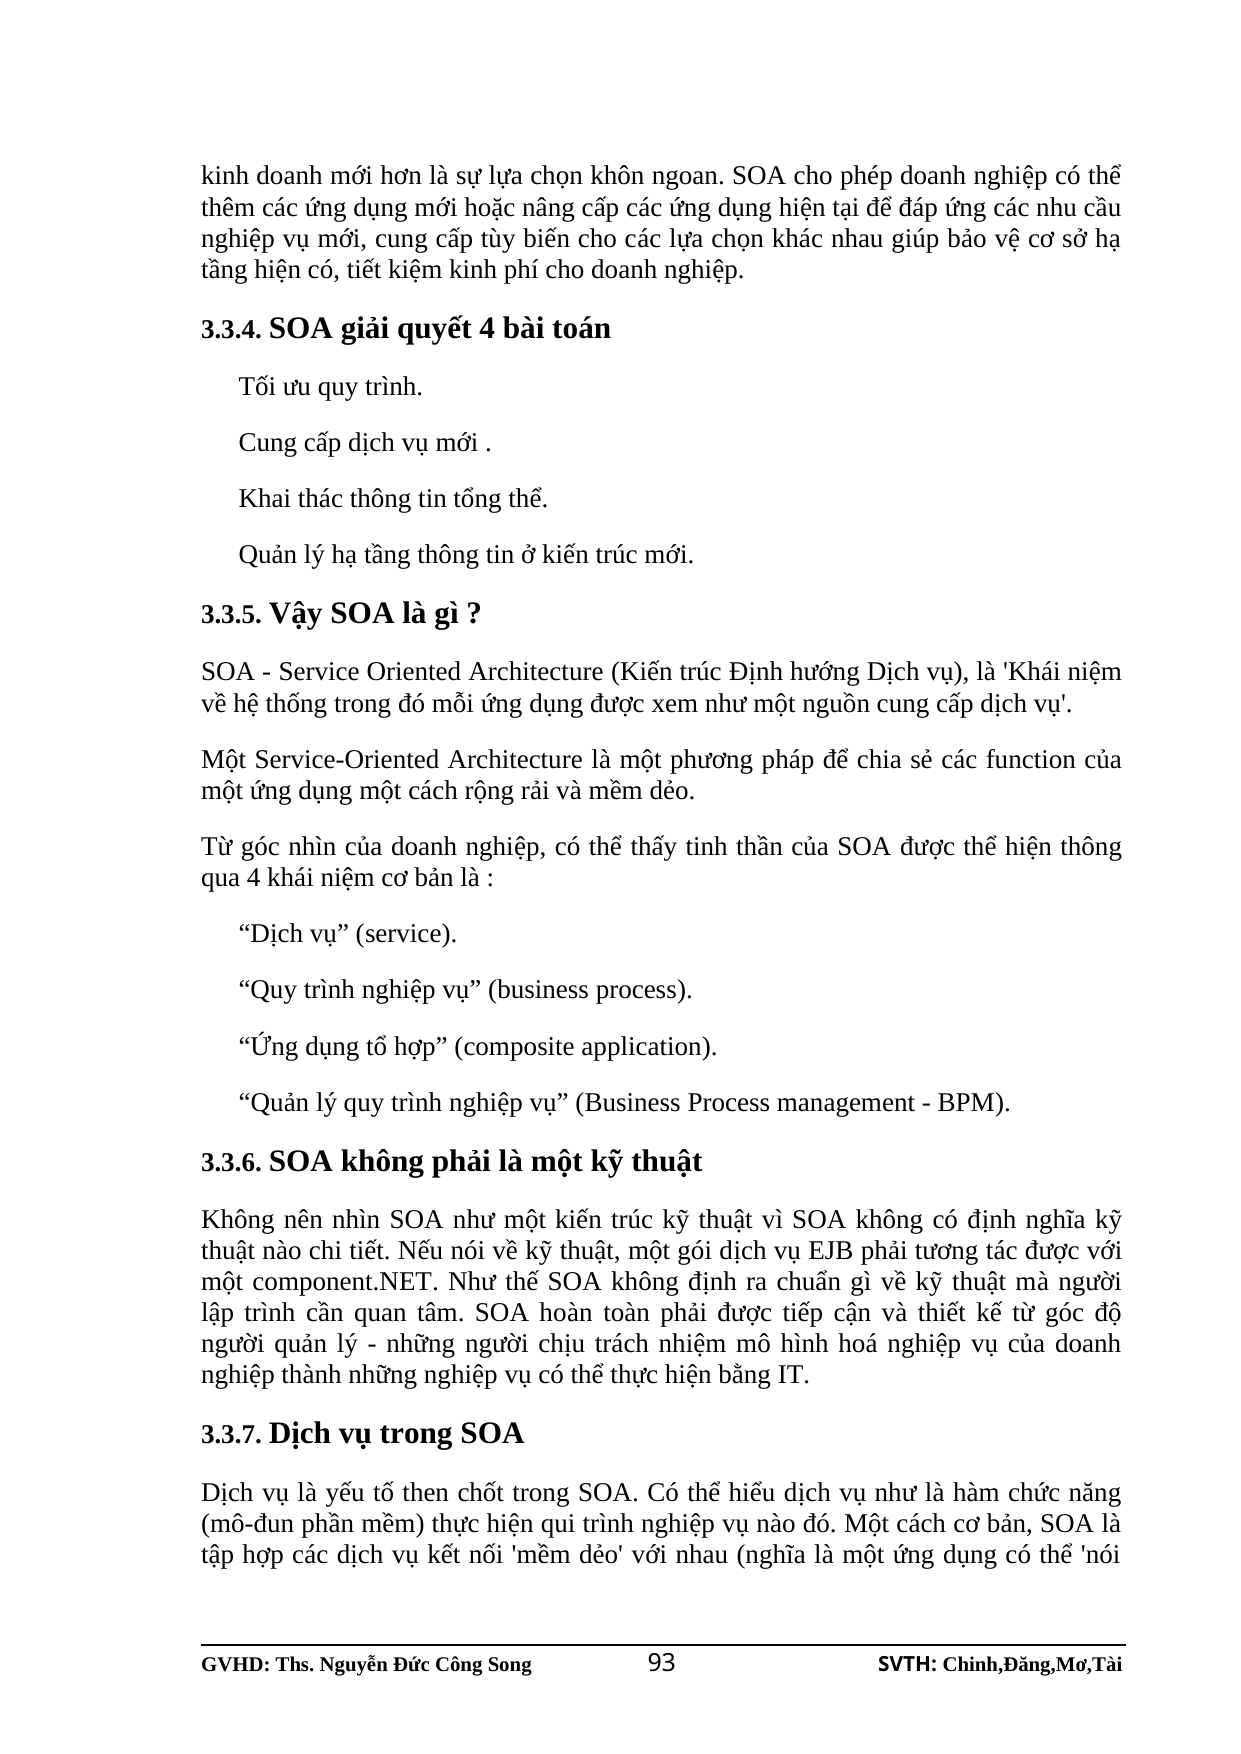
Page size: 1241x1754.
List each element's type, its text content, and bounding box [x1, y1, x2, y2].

list SOA không phải là một kỹ thuật [201, 1142, 1122, 1178]
list Vậy SOA là gì ? [201, 594, 1122, 631]
text Cung cấp dịch vụ mới . [238, 426, 1122, 457]
text SOA - Service Oriented Architecture (Kiến trúc Định hướng Dịch vụ), là 'Khái niệm về hệ thống trong đó mỗi ứng dụng được xem như một nguồn cung cấp dịch vụ'. [201, 656, 1122, 718]
text Không nên nhìn SOA như một kiến trúc kỹ thuật vì SOA không có định nghĩa kỹ thuật nào chi tiết. Nếu nói về kỹ thuật, một gói dịch vụ EJB phải tương tác được với một component.NET. Như thế SOA không định ra chuẩn gì về kỹ thuật mà người lập trình cần quan tâm. SOA hoàn toàn phải được tiếp cận và thiết kế từ góc độ người quản lý - những người chịu trách nhiệm mô hình hoá nghiệp vụ của doanh nghiệp thành những nghiệp vụ có thể thực hiện bằng IT. [201, 1203, 1122, 1390]
text Từ góc nhìn của doanh nghiệp, có thể thấy tinh thần của SOA được thể hiện thông qua 4 khái niệm cơ bản là : [201, 830, 1122, 892]
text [201, 159, 1122, 284]
text “Ứng dụng tổ hợp” (composite application). [238, 1030, 1122, 1061]
list Dịch vụ trong SOA [201, 1415, 1122, 1451]
list SOA giải quyết 4 bài toán [201, 309, 1122, 345]
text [201, 1476, 1122, 1569]
text Khai thác thông tin tổng thể. [238, 482, 1122, 513]
text Quản lý hạ tầng thông tin ở kiến trúc mới. [238, 538, 1122, 569]
text “Dịch vụ” (service). [238, 917, 1122, 948]
text “Quản lý quy trình nghiệp vụ” (Business Process management - BPM). [238, 1086, 1122, 1117]
text Tối ưu quy trình. [238, 370, 1122, 401]
text “Quy trình nghiệp vụ” (business process). [238, 973, 1122, 1005]
text Một Service-Oriented Architecture là một phương pháp để chia sẻ các function của một ứng dụng một cách rộng rải và mềm dẻo. [201, 743, 1122, 805]
